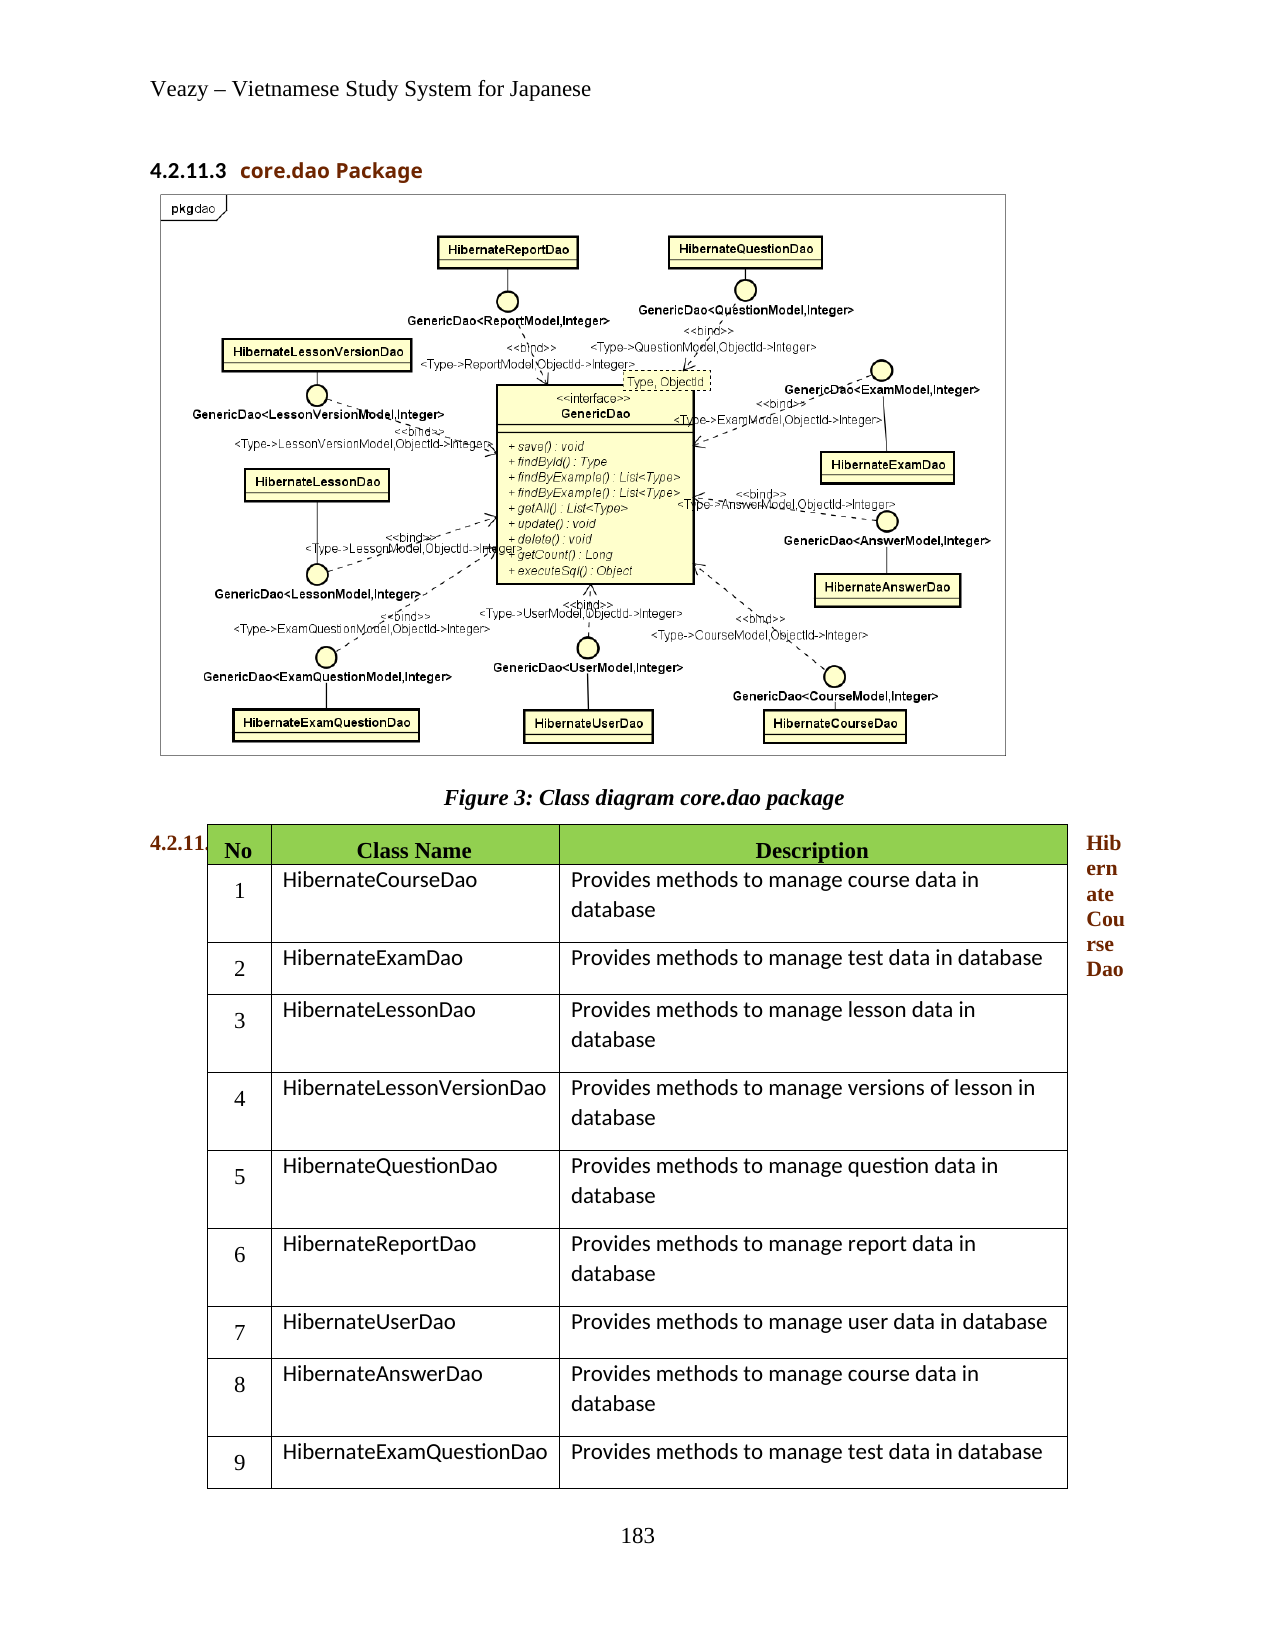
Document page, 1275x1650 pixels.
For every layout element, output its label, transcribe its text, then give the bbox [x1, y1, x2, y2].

text Figure 3: Class diagram core.dao package [165, 784, 1125, 811]
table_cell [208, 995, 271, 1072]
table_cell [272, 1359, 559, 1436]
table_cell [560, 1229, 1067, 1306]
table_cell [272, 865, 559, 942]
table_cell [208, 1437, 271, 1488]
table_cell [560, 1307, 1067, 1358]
picture [150, 184, 1016, 766]
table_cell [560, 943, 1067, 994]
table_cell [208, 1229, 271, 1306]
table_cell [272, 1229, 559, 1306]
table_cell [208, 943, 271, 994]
subtitle HibernateCourseDao Class [1068, 830, 1125, 981]
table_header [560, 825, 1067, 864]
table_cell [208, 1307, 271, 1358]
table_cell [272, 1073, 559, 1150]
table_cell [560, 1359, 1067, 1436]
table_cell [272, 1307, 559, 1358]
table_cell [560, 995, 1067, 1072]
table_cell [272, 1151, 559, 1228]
subtitle HibernateCourseDao Class [150, 830, 207, 981]
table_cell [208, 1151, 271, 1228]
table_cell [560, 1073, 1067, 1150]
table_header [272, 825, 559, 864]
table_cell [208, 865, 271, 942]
subtitle core.dao Package [150, 156, 1125, 185]
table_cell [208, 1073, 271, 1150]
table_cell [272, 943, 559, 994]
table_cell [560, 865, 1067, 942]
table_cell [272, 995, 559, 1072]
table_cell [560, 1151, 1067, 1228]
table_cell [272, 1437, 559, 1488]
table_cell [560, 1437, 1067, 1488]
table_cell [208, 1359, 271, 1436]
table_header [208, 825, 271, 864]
